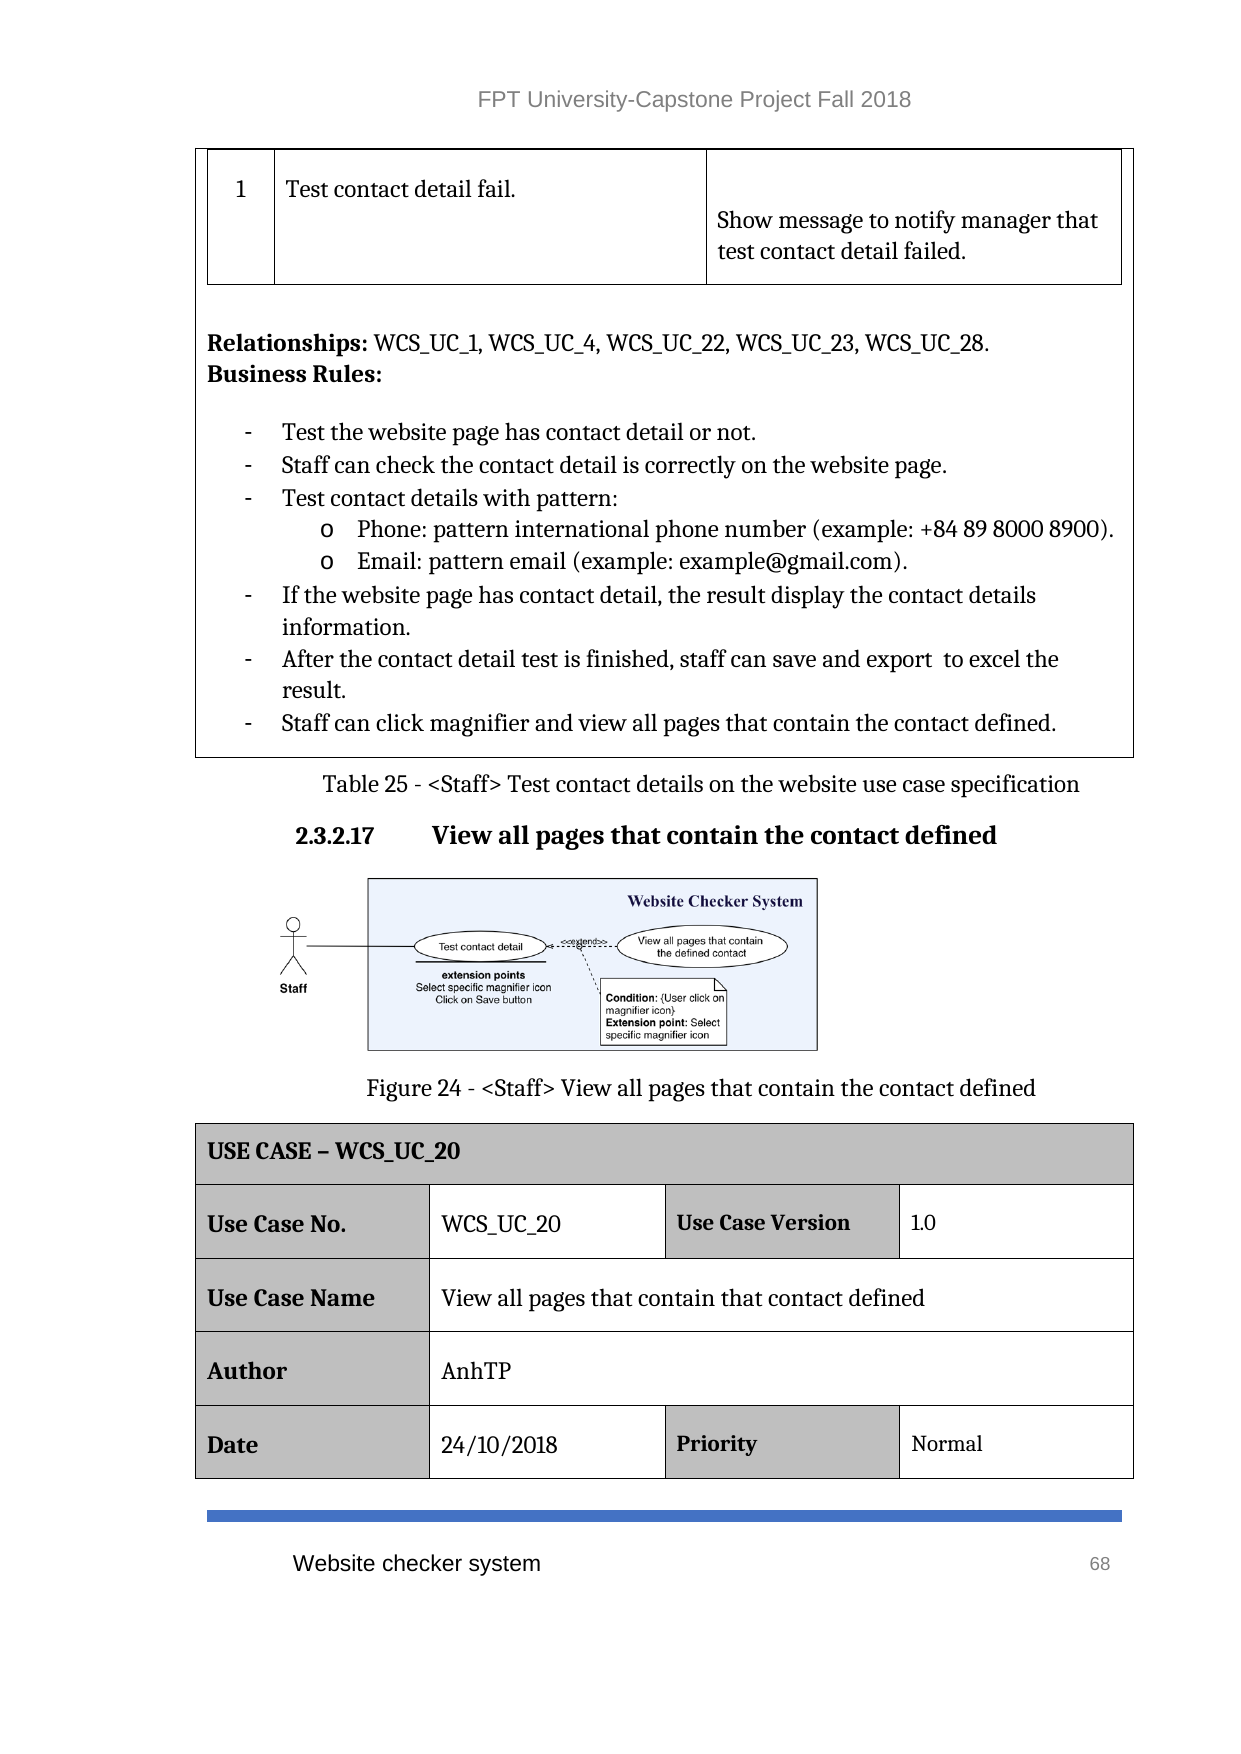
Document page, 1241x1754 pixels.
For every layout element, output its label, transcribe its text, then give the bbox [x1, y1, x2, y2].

table_cell Author [196, 1332, 429, 1405]
table_cell Use Case No. [196, 1185, 429, 1258]
table_cell Use Case Name [196, 1259, 429, 1331]
text Table 25 - <Staff> Test contact details on the website use case specification [207, 770, 1122, 799]
table_cell 1.0 [900, 1185, 1133, 1258]
table_cell View all pages that contain that contact defined [430, 1259, 1133, 1331]
table_cell AnhTP [430, 1332, 1133, 1405]
table_cell Normal [900, 1406, 1133, 1478]
table_cell 24/10/2018 [430, 1406, 665, 1478]
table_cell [196, 149, 1133, 757]
table_cell Date [196, 1406, 429, 1478]
list View all pages that contain the contact defined [295, 820, 1122, 851]
table_cell Use Case Version [666, 1185, 899, 1258]
table_header USE CASE – WCS_UC_20 [196, 1124, 1133, 1184]
table_cell WCS_UC_20 [430, 1185, 665, 1258]
text Figure 24 - <Staff> View all pages that contain the contact defined [207, 1073, 1122, 1102]
table_cell Priority [666, 1406, 899, 1478]
picture [275, 870, 821, 1055]
